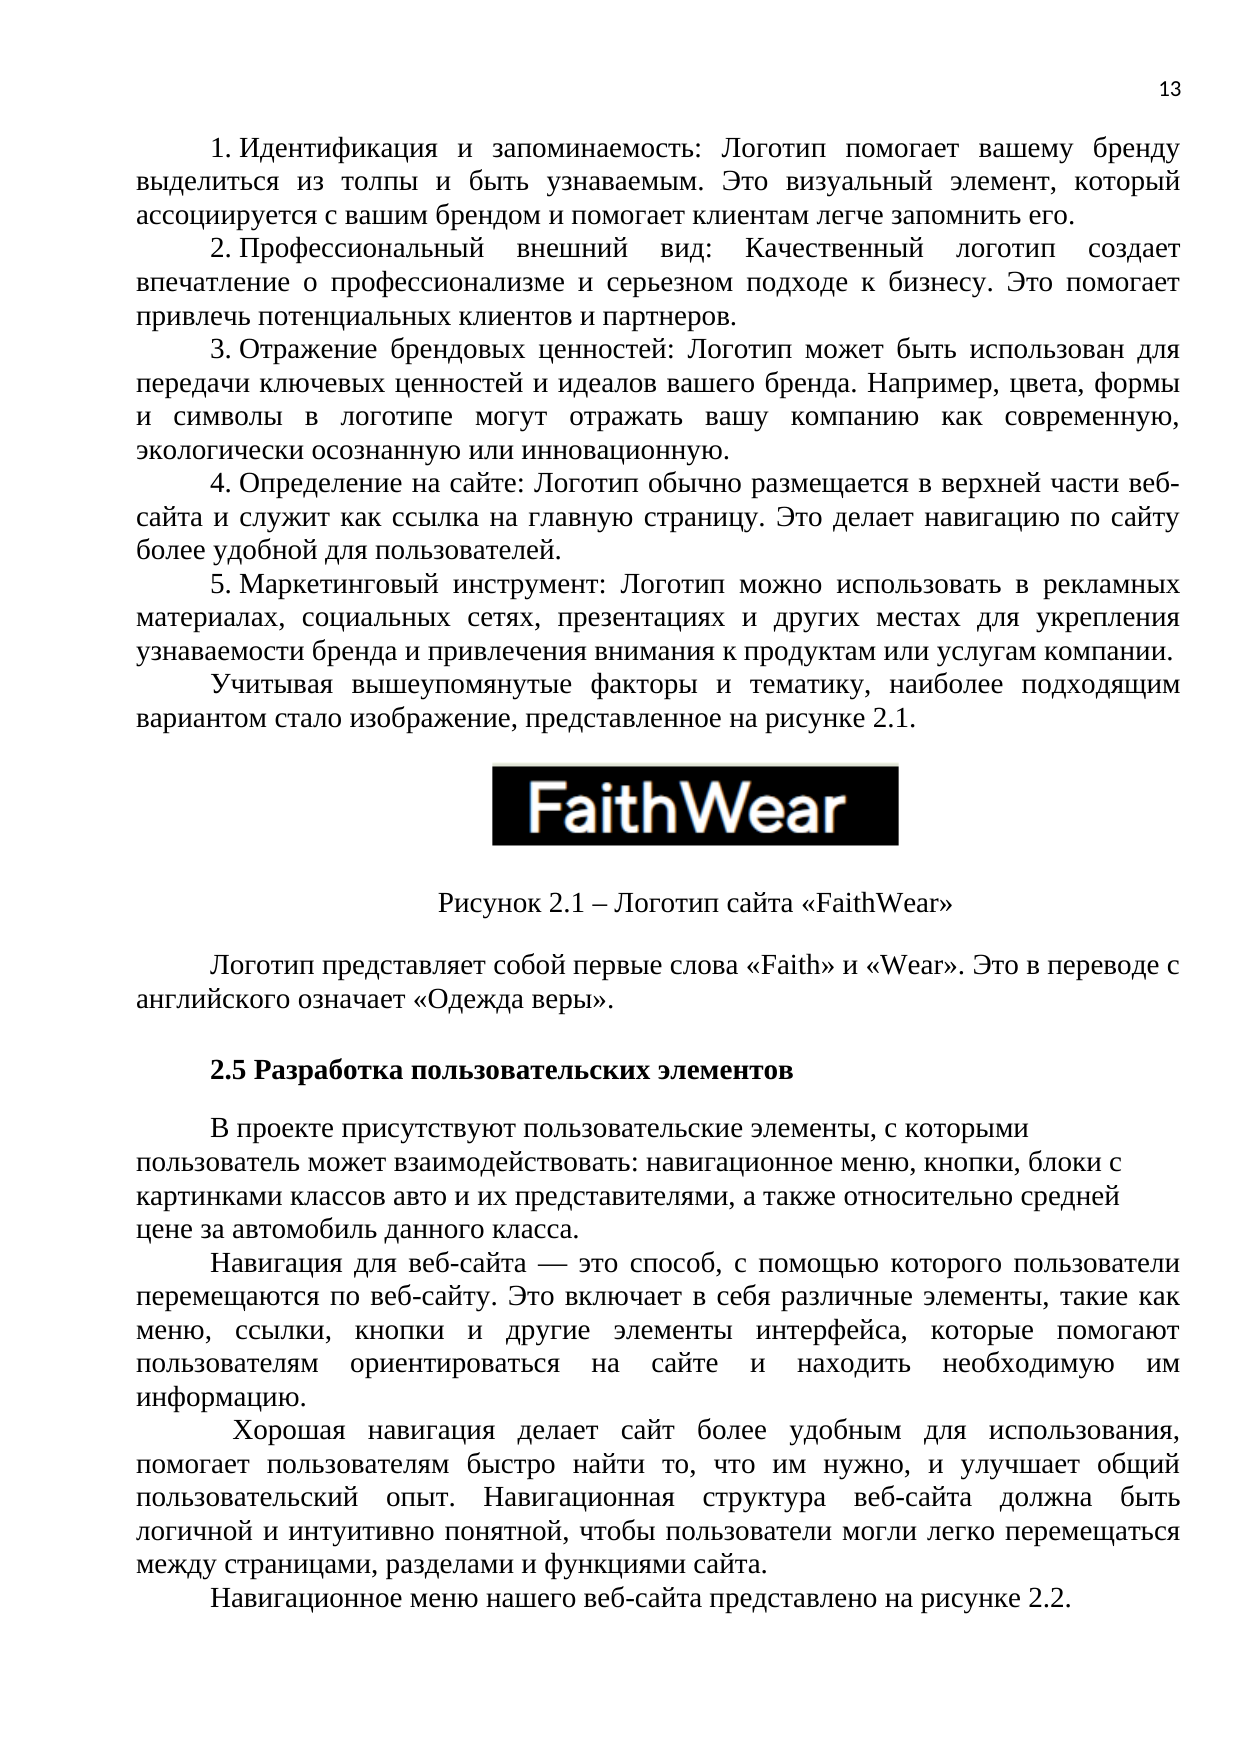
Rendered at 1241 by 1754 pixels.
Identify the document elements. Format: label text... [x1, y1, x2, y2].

text Хорошая навигация делает сайт более удобным для использования, помогает пользователям быстро найти то, что им нужно, и улучшает общий пользовательский опыт. Навигационная структура веб-сайта должна быть логичной и интуитивно понятной, чтобы пользователи могли легко перемещаться между страницами, разделами и функциями сайта. [136, 1412, 1181, 1580]
text Учитывая вышеупомянутые факторы и тематику, наиболее подходящим вариантом стало изображение, представленное на рисунке 2.1. [136, 667, 1181, 734]
picture [492, 762, 899, 860]
text Логотип представляет собой первые слова «Faith» и «Wear». Это в переводе с английского означает «Одежда веры». [136, 947, 1181, 1014]
list Определение на сайте: Логотип обычно размещается в верхней части веб-сайта и служит как ссылка на главную страницу. Это делает навигацию по сайту более удобной для пользователей. [136, 465, 1181, 566]
text Рисунок 2.1 – Логотип сайта «FaithWear» [136, 885, 1181, 918]
list Идентификация и запоминаемость: Логотип помогает вашему бренду выделиться из толпы и быть узнаваемым. Это визуальный элемент, который ассоциируется с вашим брендом и помогает клиентам легче запомнить его. [136, 130, 1181, 231]
text Навигационное меню нашего веб-сайта представлено на рисунке 2.2. [136, 1580, 1181, 1614]
text 2.5 Разработка пользовательских элементов [136, 1052, 1181, 1086]
text В проекте присутствуют пользовательские элементы, с которыми пользователь может взаимодействовать: навигационное меню, кнопки, блоки с картинками классов авто и их представителями, а также относительно средней цене за автомобиль данного класса. [136, 1111, 1181, 1245]
list Маркетинговый инструмент: Логотип можно использовать в рекламных материалах, социальных сетях, презентациях и других местах для укрепления узнаваемости бренда и привлечения внимания к продуктам или услугам компании. [136, 566, 1181, 667]
list Отражение брендовых ценностей: Логотип может быть использован для передачи ключевых ценностей и идеалов вашего бренда. Например, цвета, формы и символы в логотипе могут отражать вашу компанию как современную, экологически осознанную или инновационную. [136, 331, 1181, 465]
text Навигация для веб-сайта — это способ, с помощью которого пользователи перемещаются по веб-сайту. Это включает в себя различные элементы, такие как меню, ссылки, кнопки и другие элементы интерфейса, которые помогают пользователям ориентироваться на сайте и находить необходимую им информацию. [136, 1245, 1181, 1412]
list Профессиональный внешний вид: Качественный логотип создает впечатление о профессионализме и серьезном подходе к бизнесу. Это помогает привлечь потенциальных клиентов и партнеров. [136, 231, 1181, 331]
